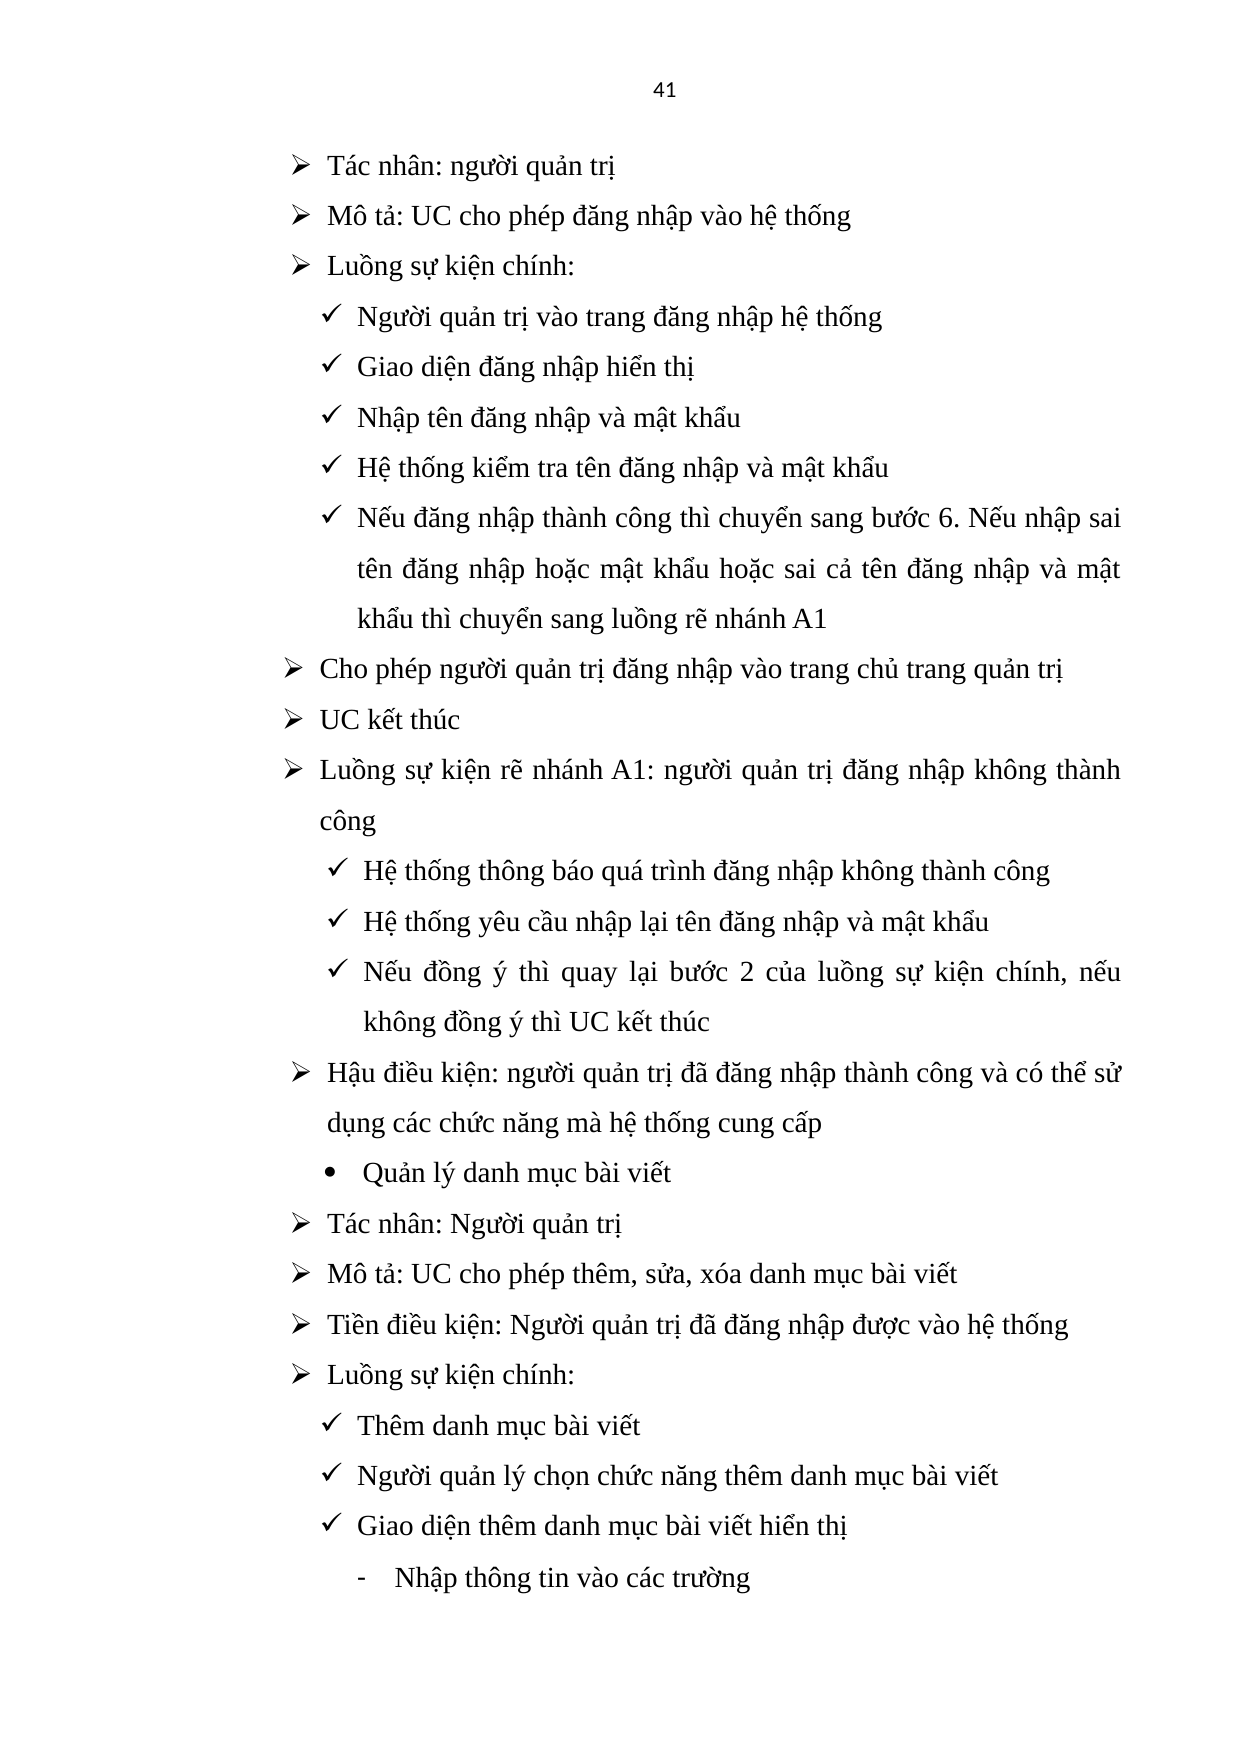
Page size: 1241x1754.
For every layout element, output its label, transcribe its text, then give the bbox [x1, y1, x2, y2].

list Mô tả: UC cho phép đăng nhập vào hệ thống [289, 198, 1122, 232]
list Người quản lý chọn chức năng thêm danh mục bài viết [319, 1458, 1122, 1492]
list Hậu điều kiện: người quản trị đã đăng nhập thành công và có thể sử dụng các chức năng mà hệ thống cung cấp [289, 1055, 1122, 1139]
list Người quản trị vào trang đăng nhập hệ thống [319, 299, 1122, 333]
list Tác nhân: người quản trị [289, 148, 1122, 181]
list Nhập tên đăng nhập và mật khẩu [319, 400, 1122, 433]
list Luồng sự kiện chính: [289, 1357, 1122, 1391]
list Thêm danh mục bài viết [319, 1408, 1122, 1441]
list Cho phép người quản trị đăng nhập vào trang chủ trang quản trị [282, 652, 1122, 685]
list Hệ thống thông báo quá trình đăng nhập không thành công [326, 853, 1122, 887]
list Tác nhân: Người quản trị [289, 1206, 1122, 1239]
list UC kết thúc [282, 702, 1122, 736]
list Giao diện thêm danh mục bài viết hiển thị [319, 1508, 1122, 1542]
list Nếu đăng nhập thành công thì chuyển sang bước 6. Nếu nhập sai tên đăng nhập hoặc mật khẩu hoặc sai cả tên đăng nhập và mật khẩu thì chuyển sang luồng rẽ nhánh A1 [319, 501, 1122, 635]
list Mô tả: UC cho phép thêm, sửa, xóa danh mục bài viết [289, 1256, 1122, 1290]
list Quản lý danh mục bài viết [325, 1156, 1122, 1189]
list Giao diện đăng nhập hiển thị [319, 349, 1122, 383]
list Luồng sự kiện chính: [289, 248, 1122, 282]
list Luồng sự kiện rẽ nhánh A1: người quản trị đăng nhập không thành công [282, 752, 1122, 836]
list Nhập thông tin vào các trường [357, 1559, 1122, 1594]
list Nếu đồng ý thì quay lại bước 2 của luồng sự kiện chính, nếu không đồng ý thì UC kết thúc [326, 954, 1122, 1038]
list Hệ thống kiểm tra tên đăng nhập và mật khẩu [319, 450, 1122, 484]
list Hệ thống yêu cầu nhập lại tên đăng nhập và mật khẩu [326, 904, 1122, 937]
list Tiền điều kiện: Người quản trị đã đăng nhập được vào hệ thống [289, 1307, 1122, 1340]
